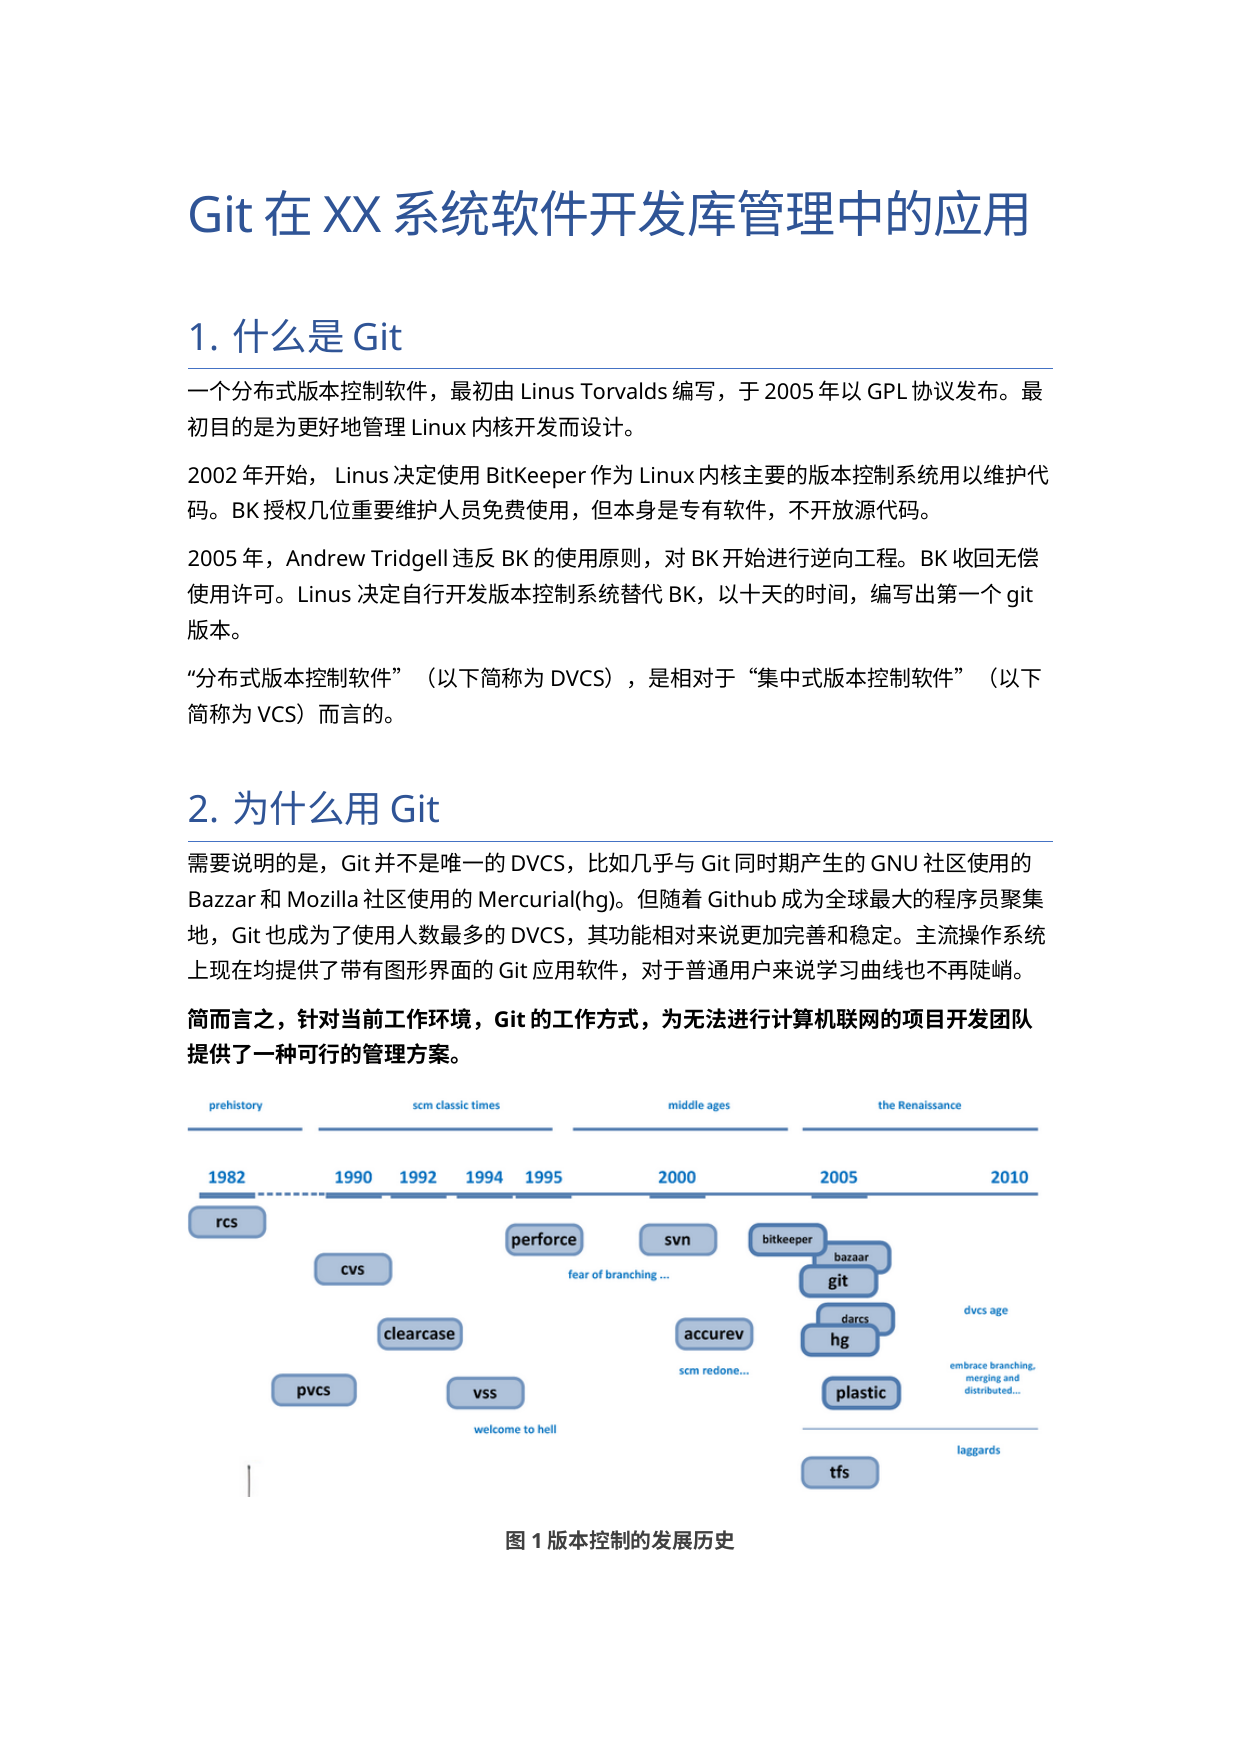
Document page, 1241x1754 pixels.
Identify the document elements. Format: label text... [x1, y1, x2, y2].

text 图 1 版本控制的发展历史 [187, 1523, 1053, 1556]
text 2005年，Andrew Tridgell违反BK的使用原则，对BK开始进行逆向工程。BK收回无偿使用许可。Linus 决定自行开发版本控制系统替代BK，以十天的时间，编写出第一个git版本。 [187, 541, 1053, 645]
subtitle 什么是Git [187, 301, 1053, 369]
text 简而言之，针对当前工作环境，Git的工作方式，为无法进行计算机联网的项目开发团队提供了一种可行的管理方案。 [187, 1001, 1053, 1069]
picture [187, 1096, 1053, 1497]
title Git在XX系统软件开发库管理中的应用 [187, 162, 1053, 259]
text 需要说明的是，Git并不是唯一的DVCS，比如几乎与Git同时期产生的GNU社区使用的Bazzar和Mozilla社区使用的Mercurial(hg)。但随着Github成为全球最大的程序员聚集地，Git也成为了使用人数最多的DVCS，其功能相对来说更加完善和稳定。主流操作系统上现在均提供了带有图形界面的Git应用软件，对于普通用户来说学习曲线也不再陡峭。 [187, 846, 1053, 986]
text 一个分布式版本控制软件，最初由Linus Torvalds编写，于2005年以GPL协议发布。最初目的是为更好地管理Linux内核开发而设计。 [187, 373, 1053, 442]
text 2002年开始， Linus决定使用BitKeeper作为Linux内核主要的版本控制系统用以维护代码。BK授权几位重要维护人员免费使用，但本身是专有软件，不开放源代码。 [187, 457, 1053, 526]
text “分布式版本控制软件”（以下简称为DVCS），是相对于“集中式版本控制软件”（以下简称为VCS）而言的。 [187, 661, 1053, 729]
subtitle 为什么用Git [187, 774, 1053, 842]
